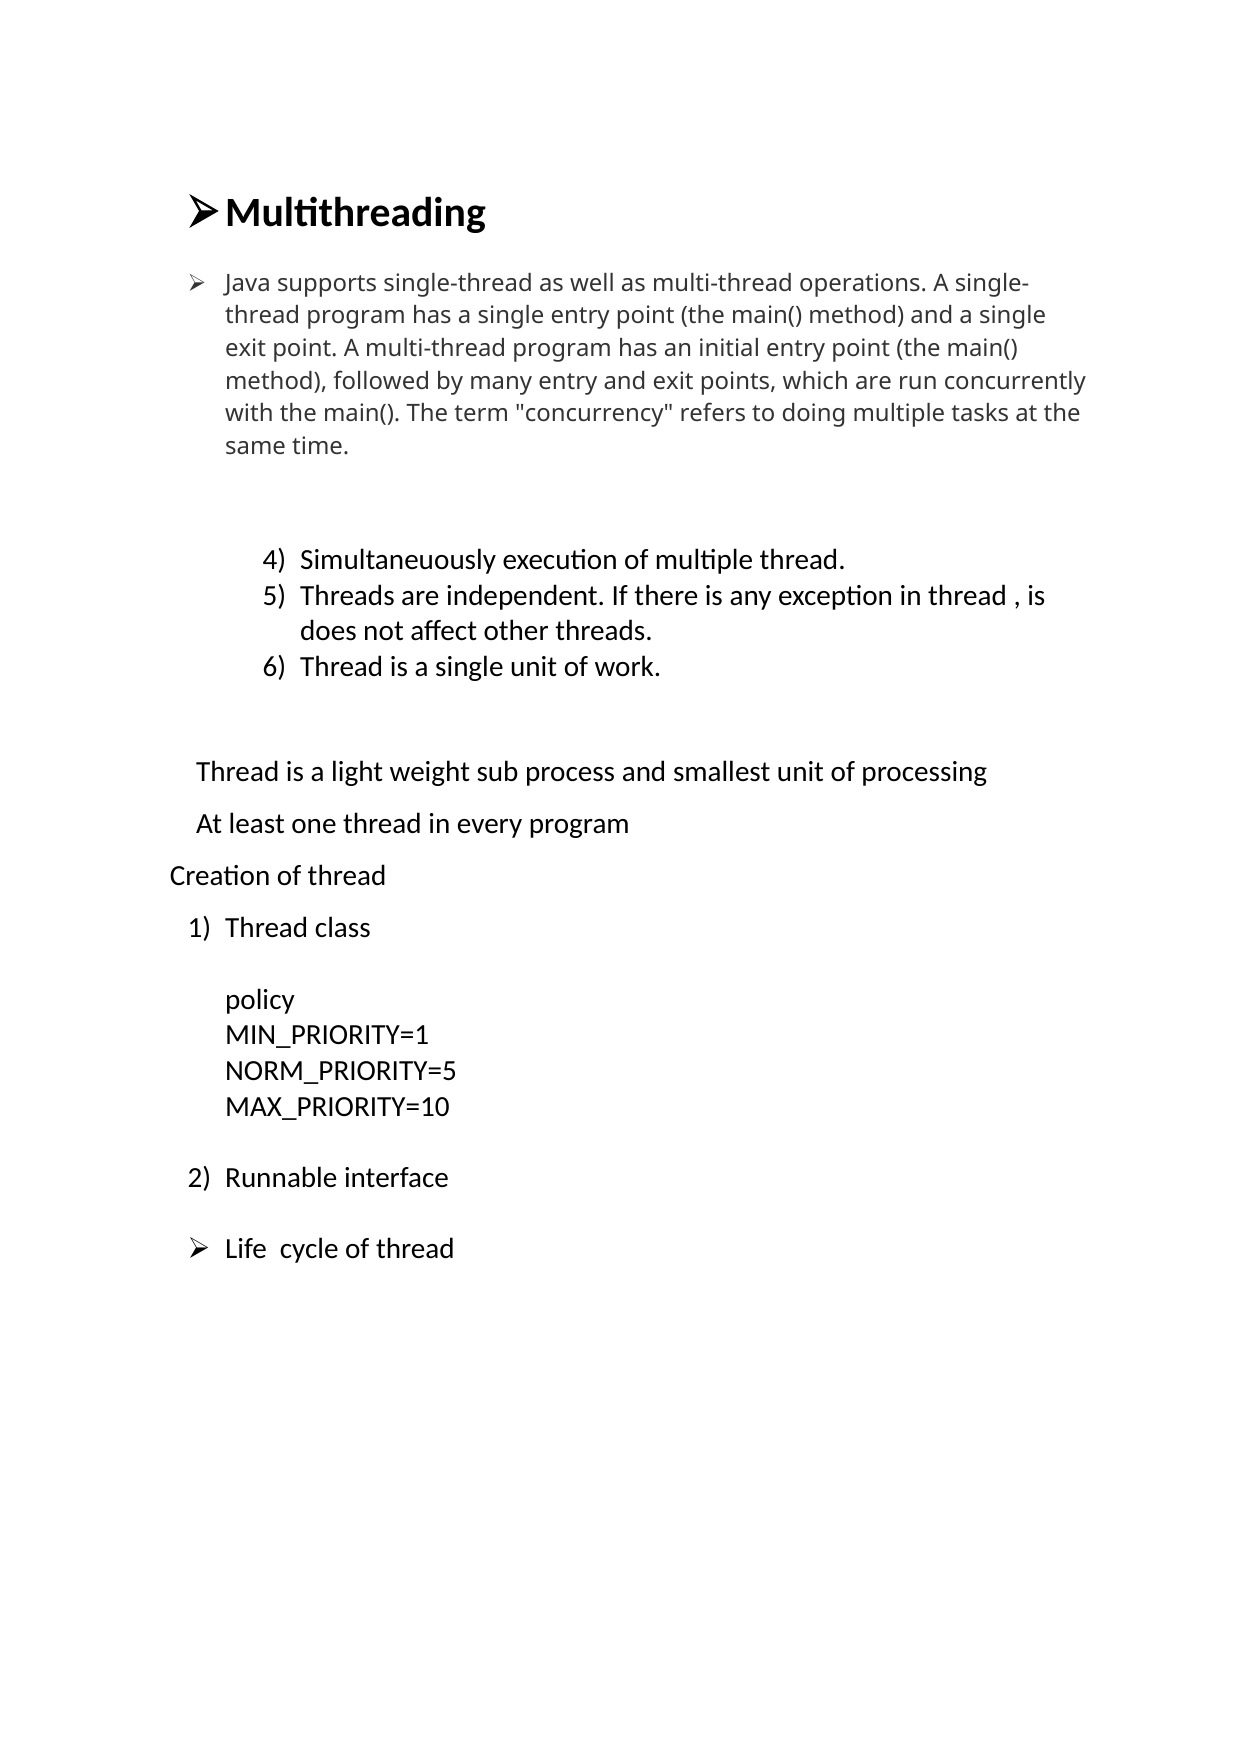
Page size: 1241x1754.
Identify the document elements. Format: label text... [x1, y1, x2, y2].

list Java supports single-thread as well as multi-thread operations. A single-thread program has a single entry point (the main() method) and a single exit point. A multi-thread program has an initial entry point (the main() method), followed by many entry and exit points, which are run concurrently with the main(). The term "concurrency" refers to doing multiple tasks at the same time. [187, 266, 1090, 461]
text Creation of thread [150, 857, 1090, 893]
list Thread class [187, 909, 1090, 945]
list Life cycle of thread [187, 1230, 1090, 1266]
list Simultaneuously execution of multiple thread. [262, 541, 1090, 577]
list NORM_PRIORITY=5 [225, 1052, 1090, 1088]
list Multithreading [187, 186, 1090, 236]
list Runnable interface [187, 1159, 1090, 1194]
text At least one thread in every program [150, 805, 1090, 841]
list Thread is a single unit of work. [262, 648, 1090, 684]
text Thread is a light weight sub process and smallest unit of processing [150, 753, 1090, 788]
list MIN_PRIORITY=1 [225, 1016, 1090, 1052]
list MAX_PRIORITY=10 [225, 1088, 1090, 1123]
list policy [225, 981, 1090, 1016]
list Threads are independent. If there is any exception in thread , is does not affect other threads. [262, 577, 1090, 648]
